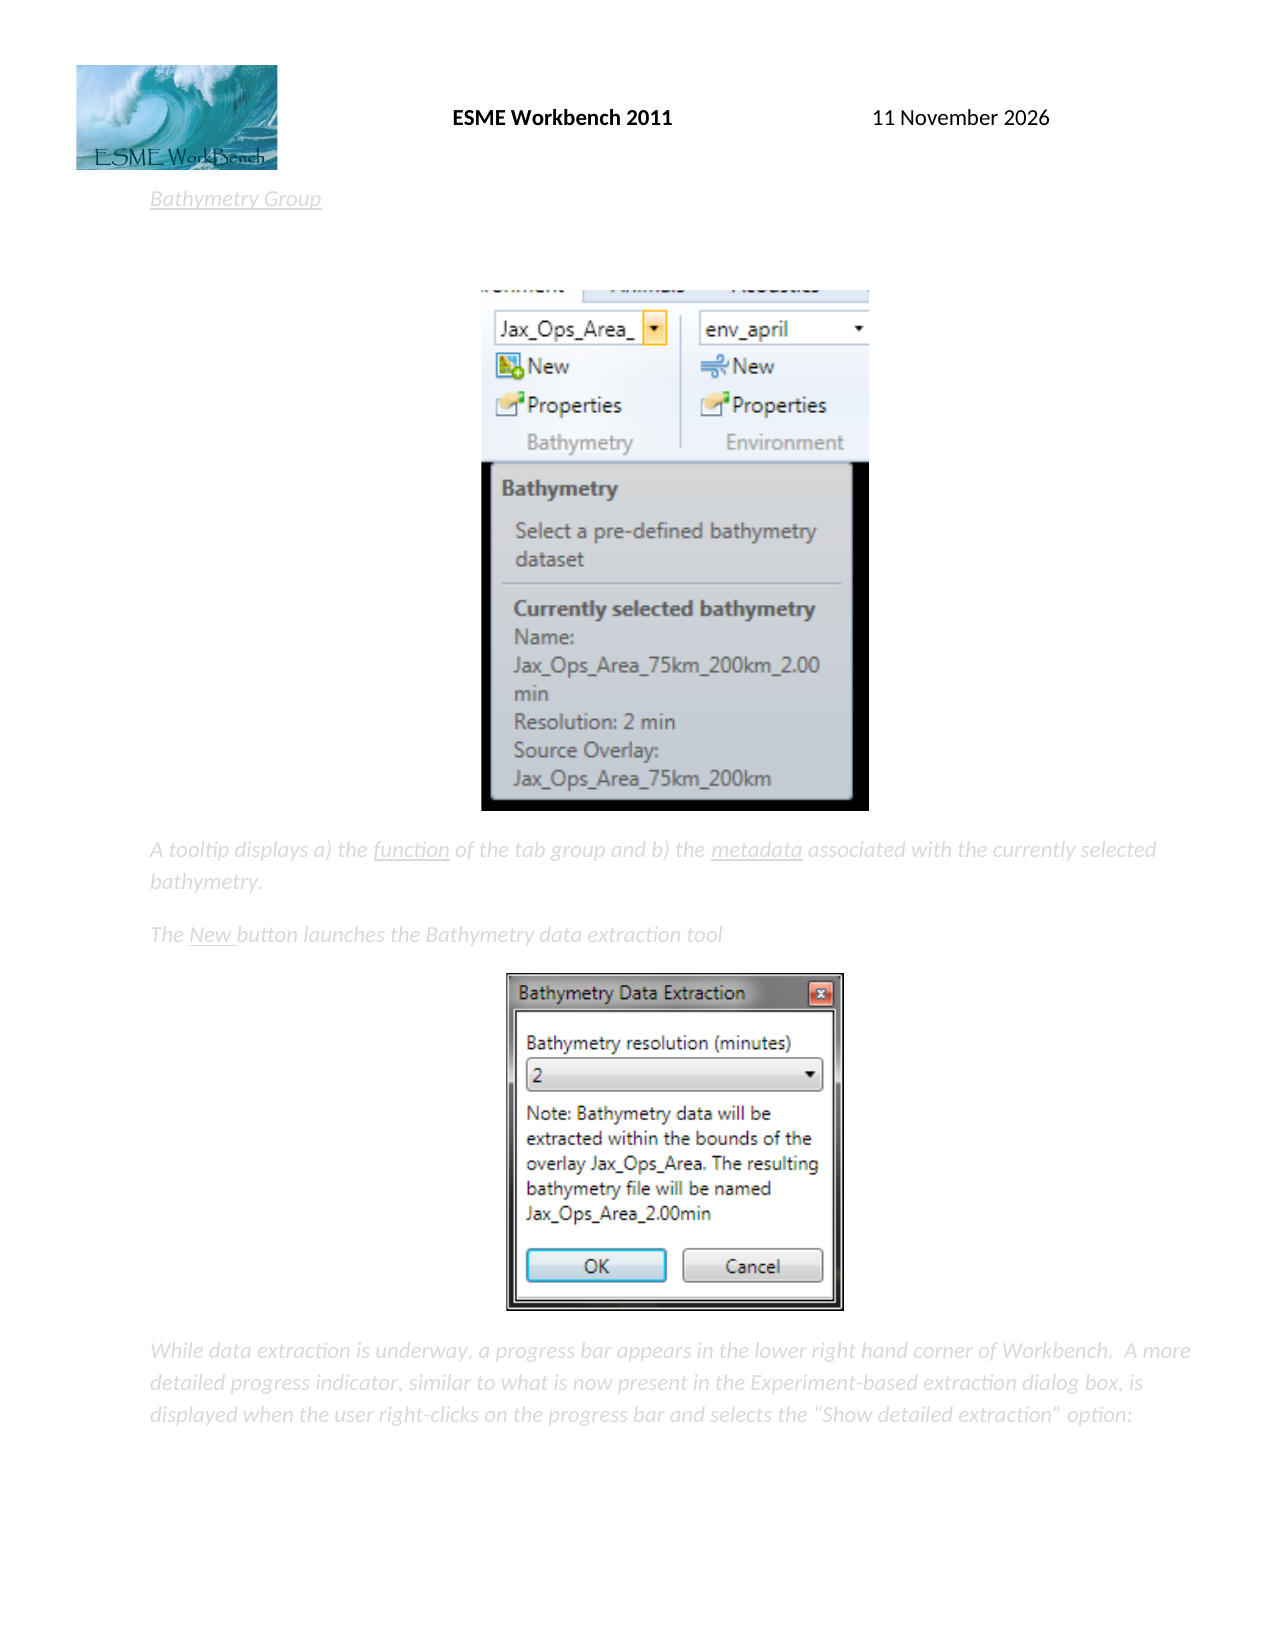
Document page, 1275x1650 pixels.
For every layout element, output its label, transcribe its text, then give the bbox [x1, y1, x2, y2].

text A tooltip displays a) the function of the tab group and b) the metadata associated with the currently selected bathymetry. [150, 835, 1200, 896]
picture [506, 973, 844, 1311]
text While data extraction is underway, a progress bar appears in the lower right hand corner of Workbench. A more detailed progress indicator, similar to what is now present in the Experiment-based extraction dialog box, is displayed when the user right-clicks on the progress bar and selects the “Show detailed extraction” option: [150, 1336, 1200, 1428]
picture [481, 290, 869, 811]
picture [76, 65, 278, 170]
text Bathymetry Group [150, 184, 1200, 212]
text The New button launches the Bathymetry data extraction tool [150, 921, 1200, 948]
